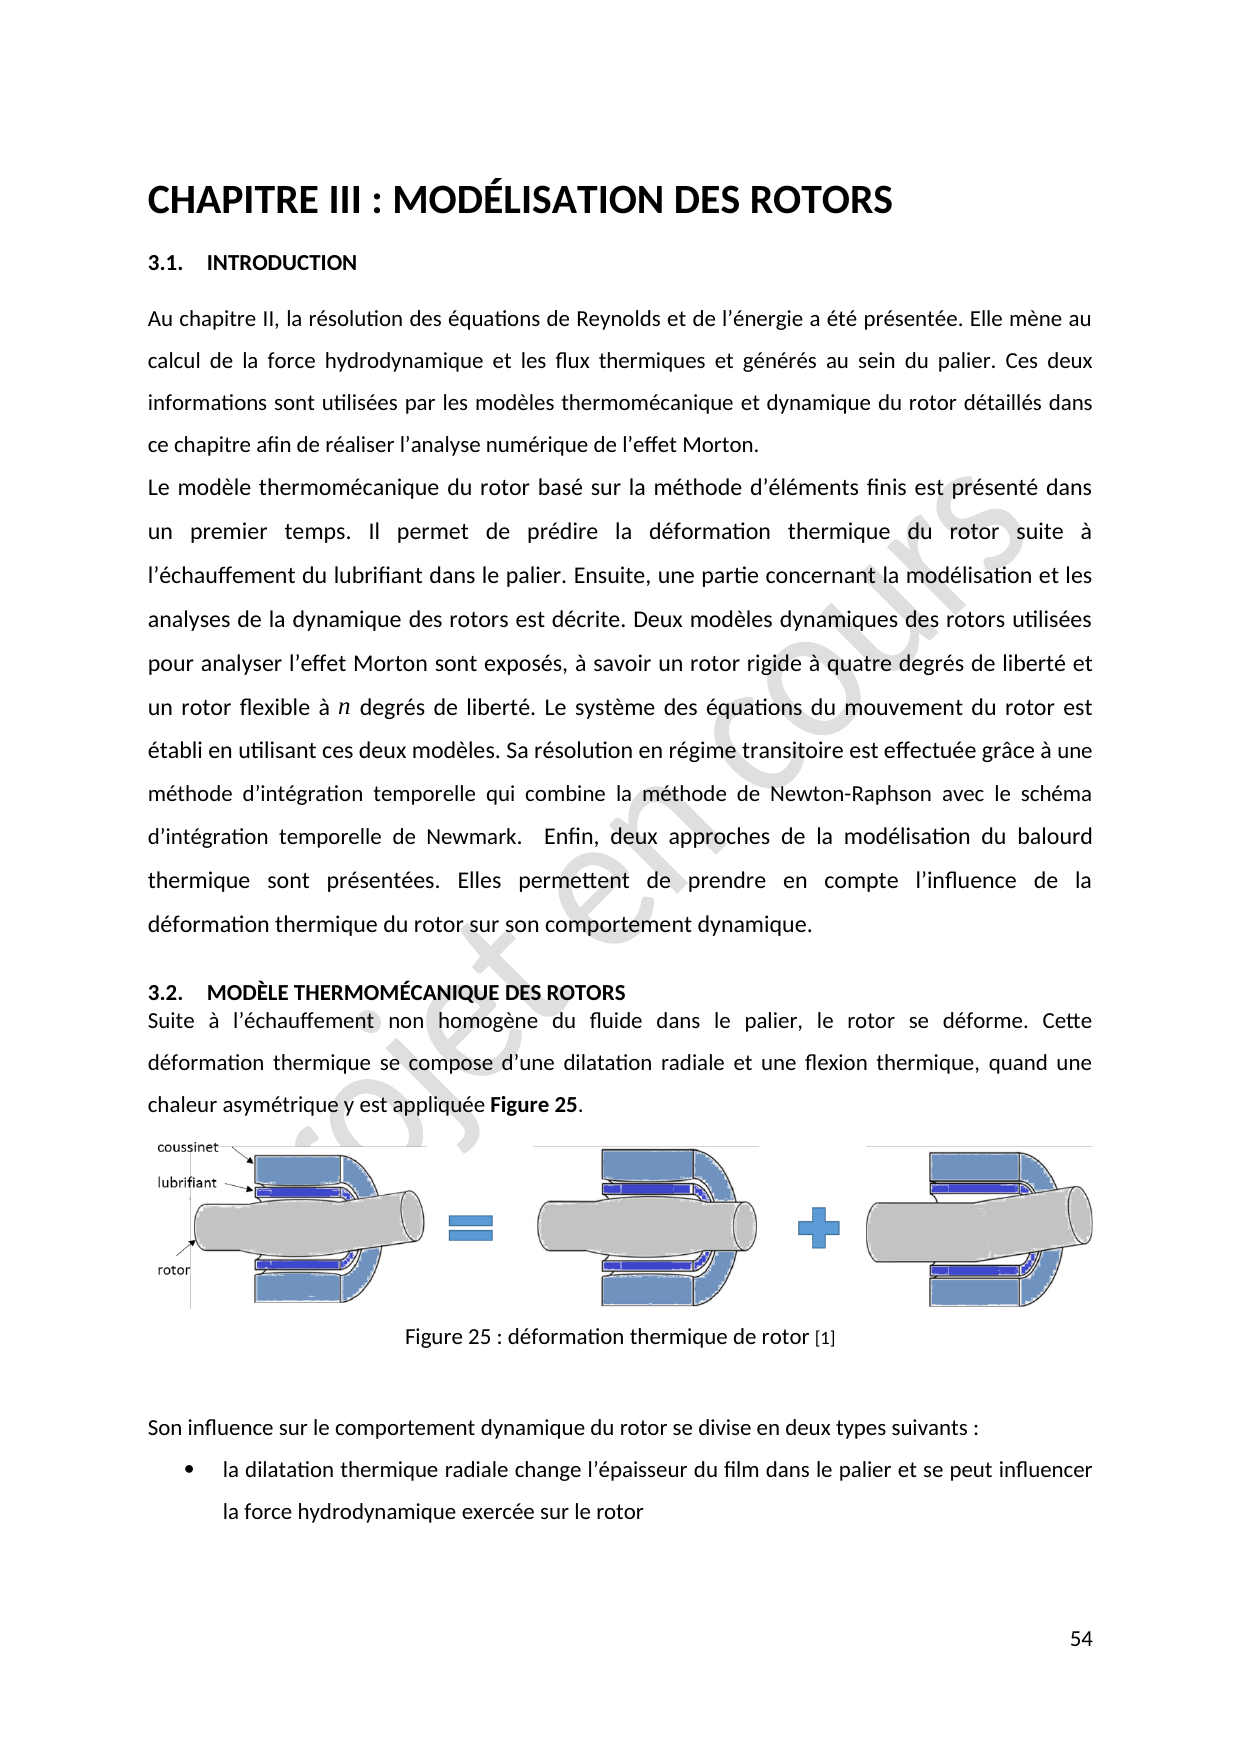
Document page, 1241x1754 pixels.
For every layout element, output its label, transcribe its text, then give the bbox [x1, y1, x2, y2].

text Figure 25 : déformation thermique de rotor [1] [148, 1322, 1093, 1350]
text Suite à l’échauffement non homogène du fluide dans le palier, le rotor se déforme. Cette déformation thermique se compose d’une dilatation radiale et une flexion thermique, quand une chaleur asymétrique y est appliquée Figure 25. [148, 1006, 1093, 1118]
picture [147, 1131, 1093, 1309]
subtitle Chapitre III : Modélisation des rotors [148, 173, 1093, 223]
subtitle Introduction [148, 248, 1093, 276]
text Au chapitre II, la résolution des équations de Reynolds et de l’énergie a été présentée. Elle mène au calcul de la force hydrodynamique et les flux thermiques et générés au sein du palier. Ces deux informations sont utilisées par les modèles thermomécanique et dynamique du rotor détaillés dans ce chapitre afin de réaliser l’analyse numérique de l’effet Morton. [148, 304, 1093, 458]
text Le modèle thermomécanique du rotor basé sur la méthode d’éléments finis est présenté dans un premier temps. Il permet de prédire la déformation thermique du rotor suite à l’échauffement du lubrifiant dans le palier. Ensuite, une partie concernant la modélisation et les analyses de la dynamique des rotors est décrite. Deux modèles dynamiques des rotors utilisées pour analyser l’effet Morton sont exposés, à savoir un rotor rigide à quatre degrés de liberté et un rotor flexible à degrés de liberté. Le système des équations du mouvement du rotor est établi en utilisant ces deux modèles. Sa résolution en régime transitoire est effectuée grâce à une méthode d’intégration temporelle qui combine la méthode de Newton-Raphson avec le schéma d’intégration temporelle de Newmark. Enfin, deux approches de la modélisation du balourd thermique sont présentées. Elles permettent de prendre en compte l’influence de la déformation thermique du rotor sur son comportement dynamique. [148, 472, 1093, 938]
text Son influence sur le comportement dynamique du rotor se divise en deux types suivants : [148, 1413, 1093, 1441]
list la dilatation thermique radiale change l’épaisseur du film dans le palier et se peut influencer la force hydrodynamique exercée sur le rotor [185, 1455, 1093, 1525]
subtitle modèle thermomécanique des rotors [148, 978, 1093, 1006]
